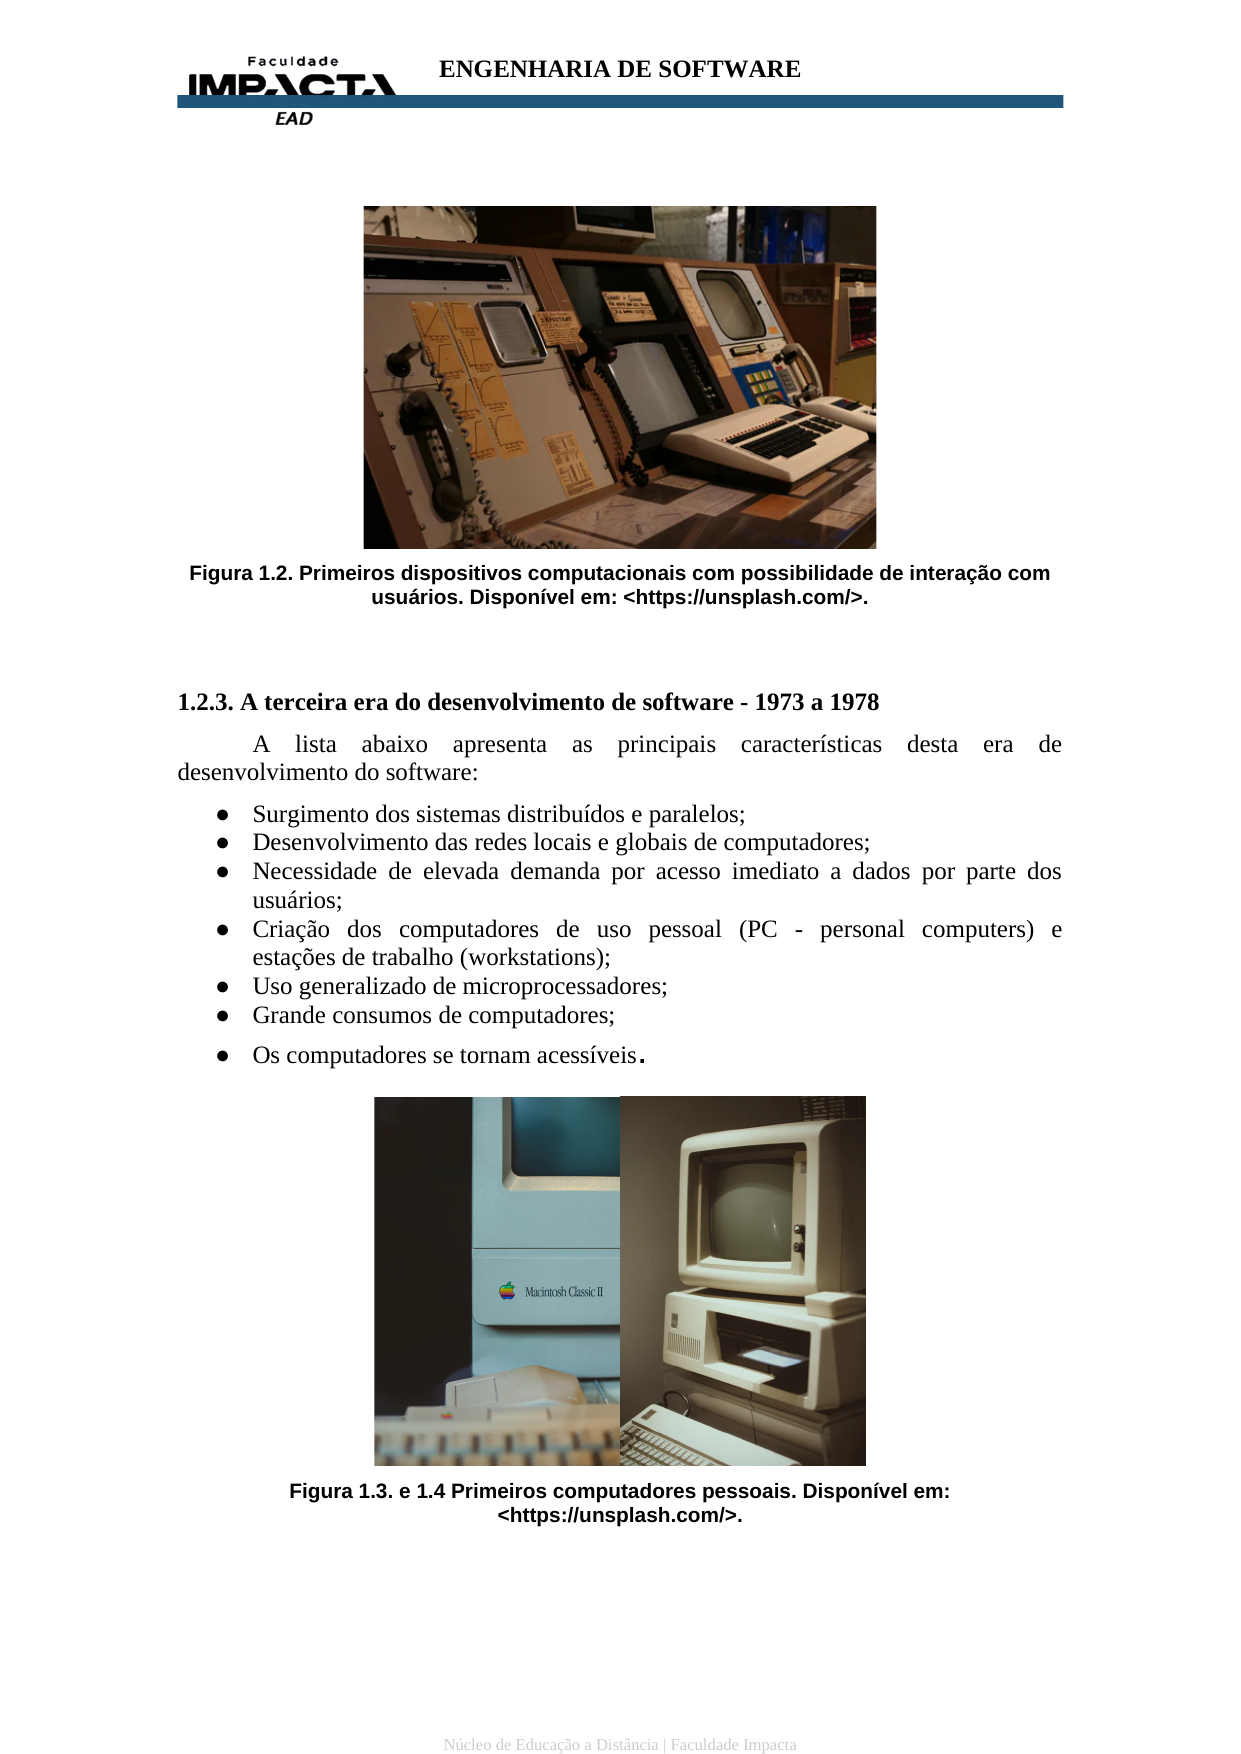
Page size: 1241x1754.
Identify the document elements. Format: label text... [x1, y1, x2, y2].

list Desenvolvimento das redes locais e globais de computadores; [215, 827, 1063, 856]
list Surgimento dos sistemas distribuídos e paralelos; [215, 799, 1063, 827]
list Os computadores se tornam acessíveis. [215, 1029, 1063, 1072]
picture [374, 1096, 866, 1466]
text Figura 1.2. Primeiros dispositivos computacionais com possibilidade de interação com usuários. Disponível em: <https://unsplash.com/>. [177, 561, 1063, 609]
text A lista abaixo apresenta as principais características desta era de desenvolvimento do software: [177, 729, 1063, 786]
text Figura 1.3. e 1.4 Primeiros computadores pessoais. Disponível em: <https://unsplash.com/>. [177, 1478, 1063, 1526]
list Criação dos computadores de uso pessoal (PC - personal computers) e estações de trabalho (workstations); [215, 914, 1063, 971]
picture [177, 48, 1064, 134]
list Necessidade de elevada demanda por acesso imediato a dados por parte dos usuários; [215, 856, 1063, 914]
list Grande consumos de computadores; [215, 1000, 1063, 1029]
list Uso generalizado de microprocessadores; [215, 971, 1063, 1000]
text 1.2.3. A terceira era do desenvolvimento de software - 1973 a 1978 [177, 687, 1063, 716]
picture [363, 206, 877, 549]
